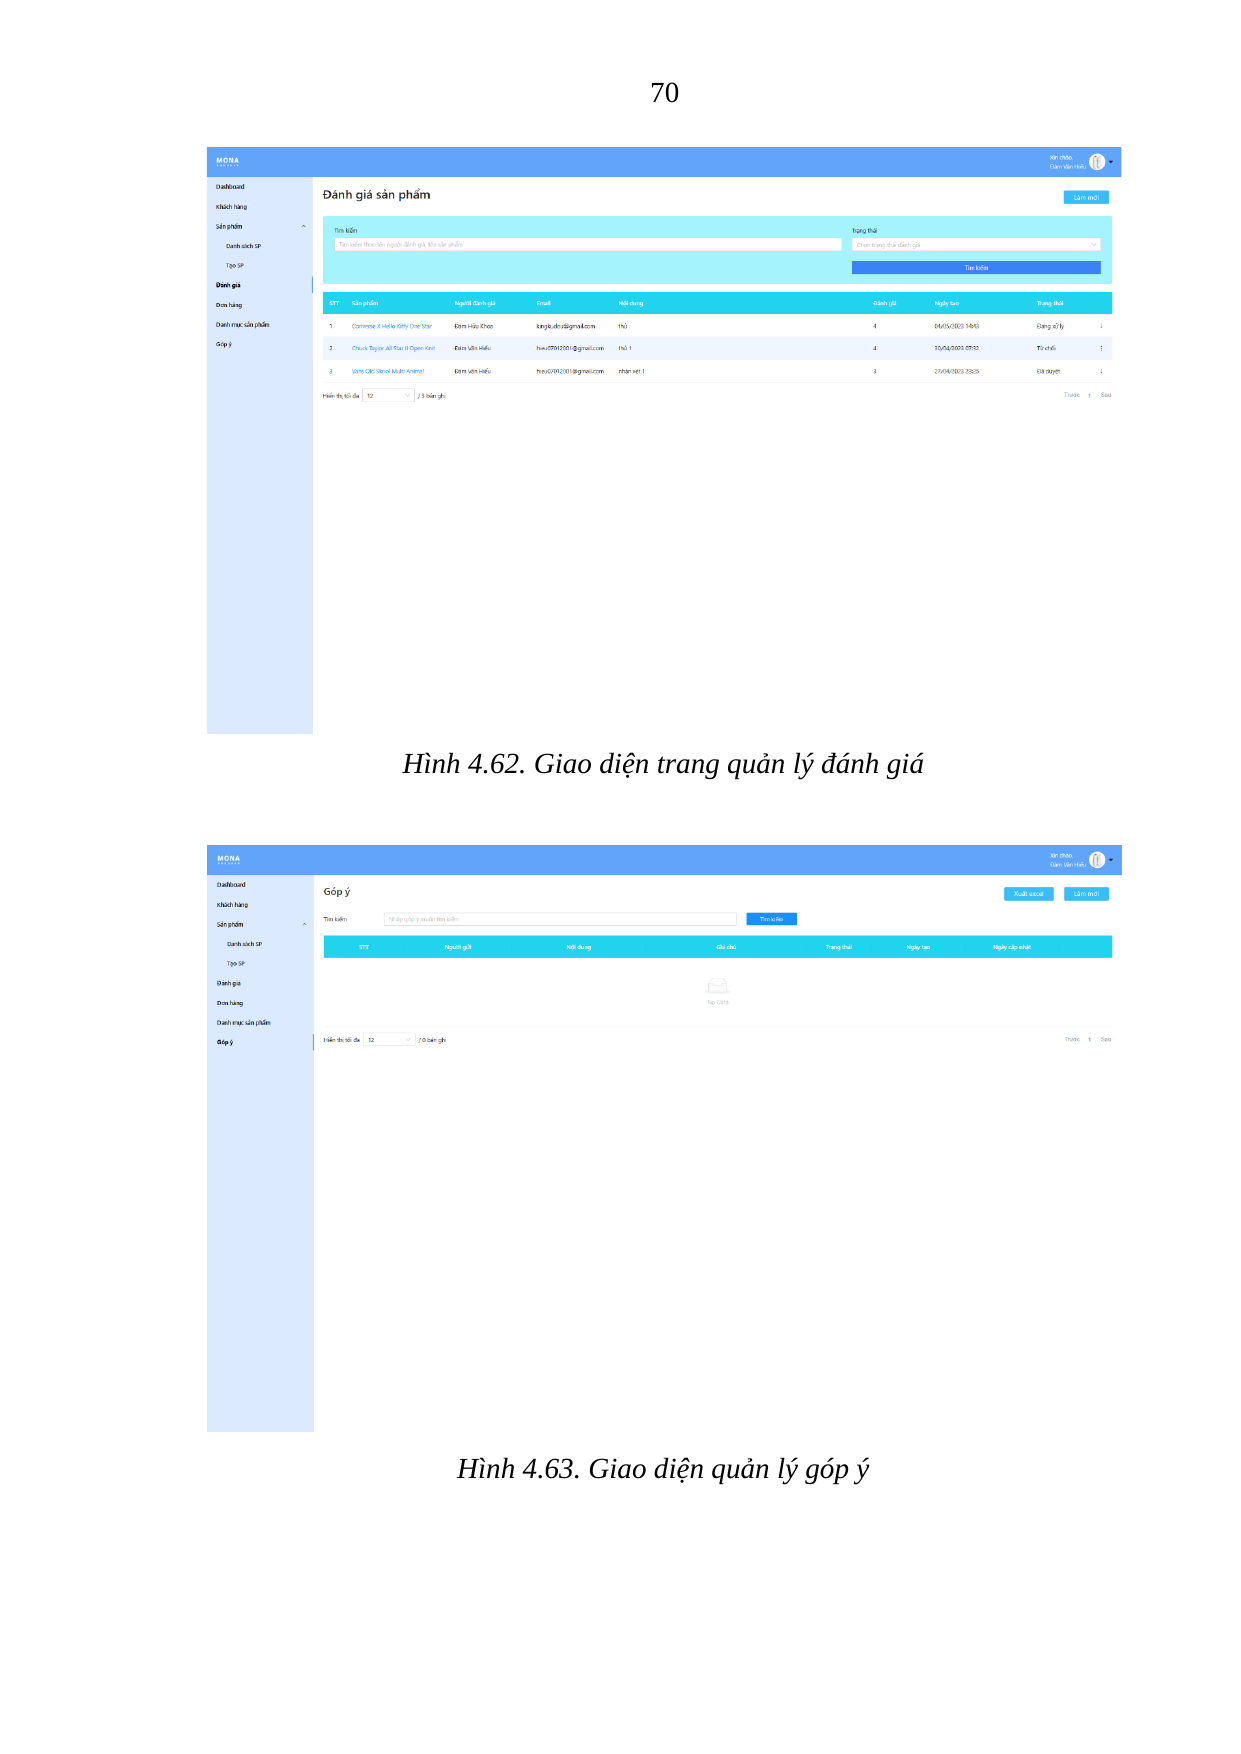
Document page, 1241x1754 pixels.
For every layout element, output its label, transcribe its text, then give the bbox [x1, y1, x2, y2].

picture [206, 147, 1122, 734]
picture [207, 845, 1122, 1432]
